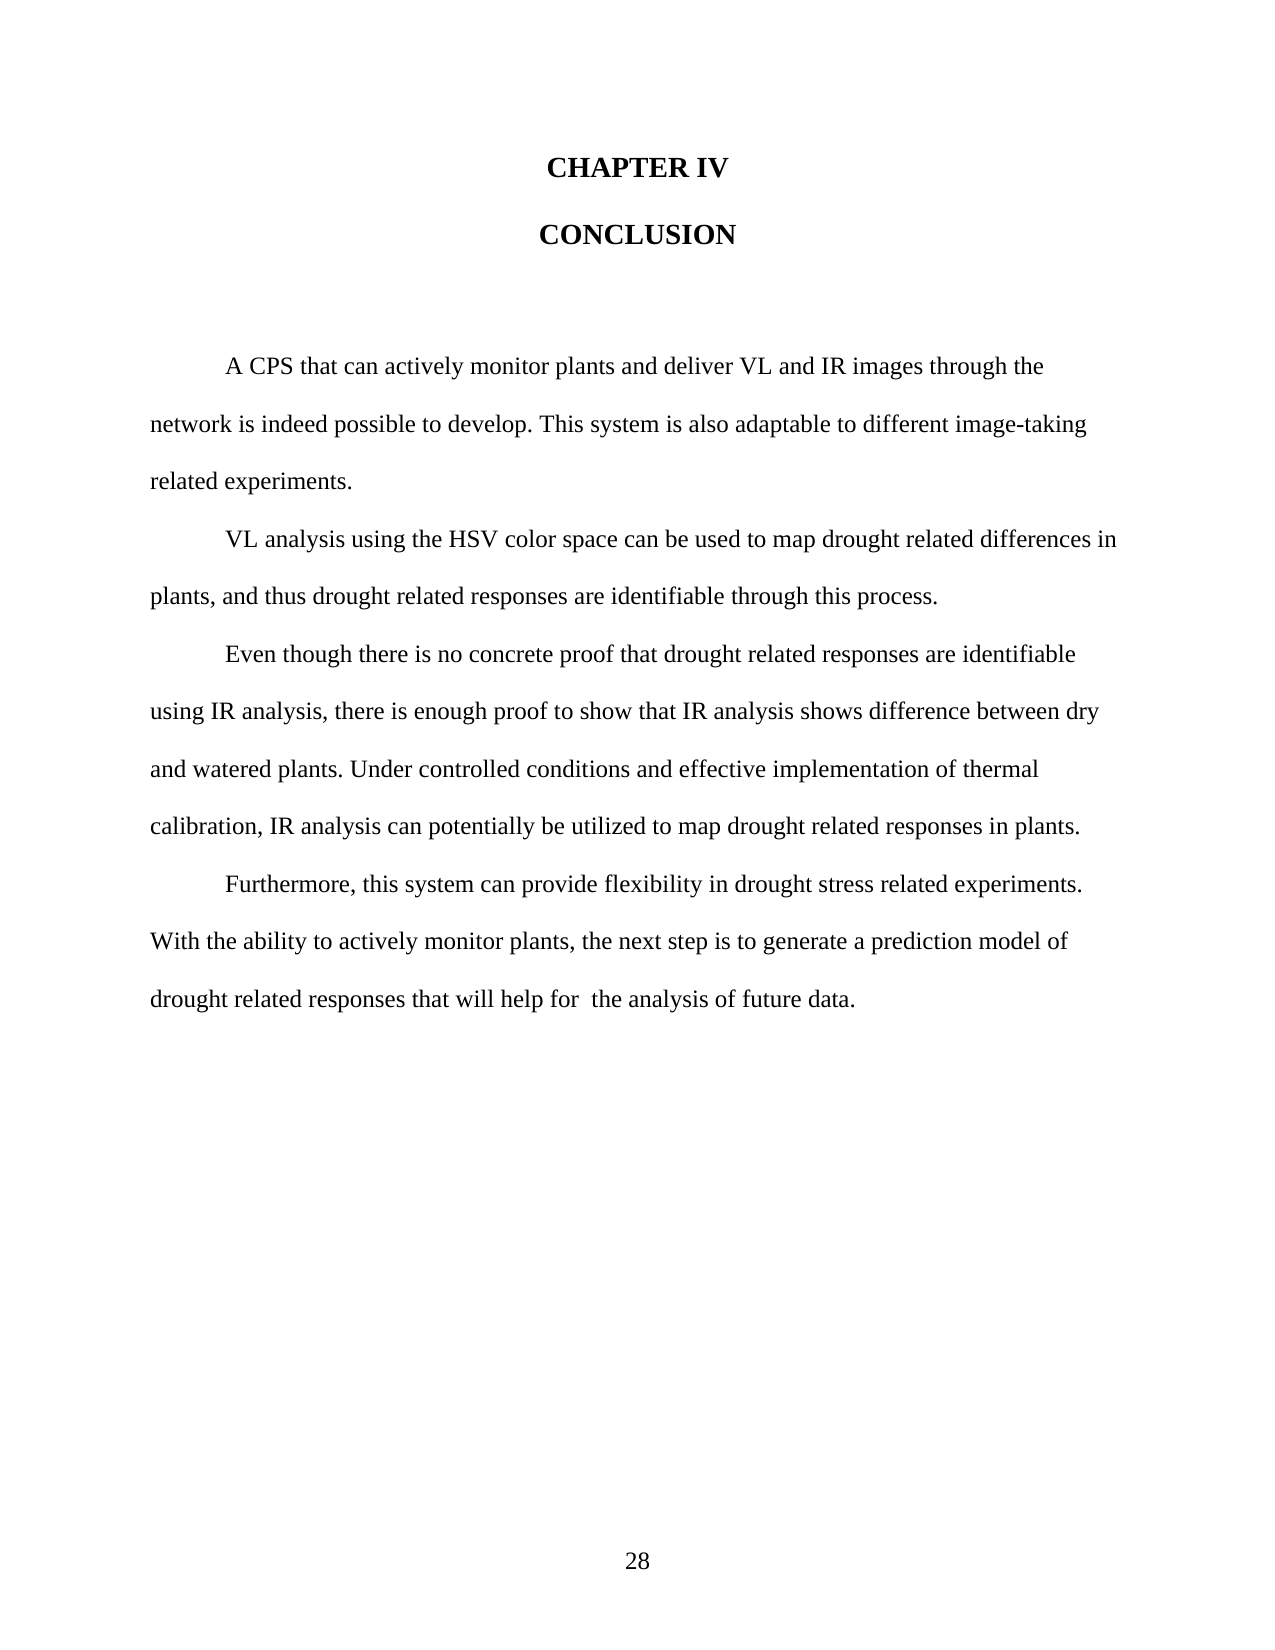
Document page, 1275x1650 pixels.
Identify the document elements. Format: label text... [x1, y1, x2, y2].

subtitle Conclusion [150, 217, 1125, 251]
subtitle Chapter IV [150, 150, 1125, 183]
subtitle Furthermore, this system can provide flexibility in drought stress related experiments. With the ability to actively monitor plants, the next step is to generate a prediction model of drought related responses that will help for the analysis of future data. [150, 869, 1125, 1012]
subtitle A CPS that can actively monitor plants and deliver VL and IR images through the network is indeed possible to develop. This system is also adaptable to different image-taking related experiments. [150, 351, 1125, 495]
subtitle Even though there is no concrete proof that drought related responses are identifiable using IR analysis, there is enough proof to show that IR analysis shows difference between dry and watered plants. Under controlled conditions and effective implementation of thermal calibration, IR analysis can potentially be utilized to map drought related responses in plants. [150, 639, 1125, 840]
subtitle VL analysis using the HSV color space can be used to map drought related differences in plants, and thus drought related responses are identifiable through this process. [150, 524, 1125, 610]
